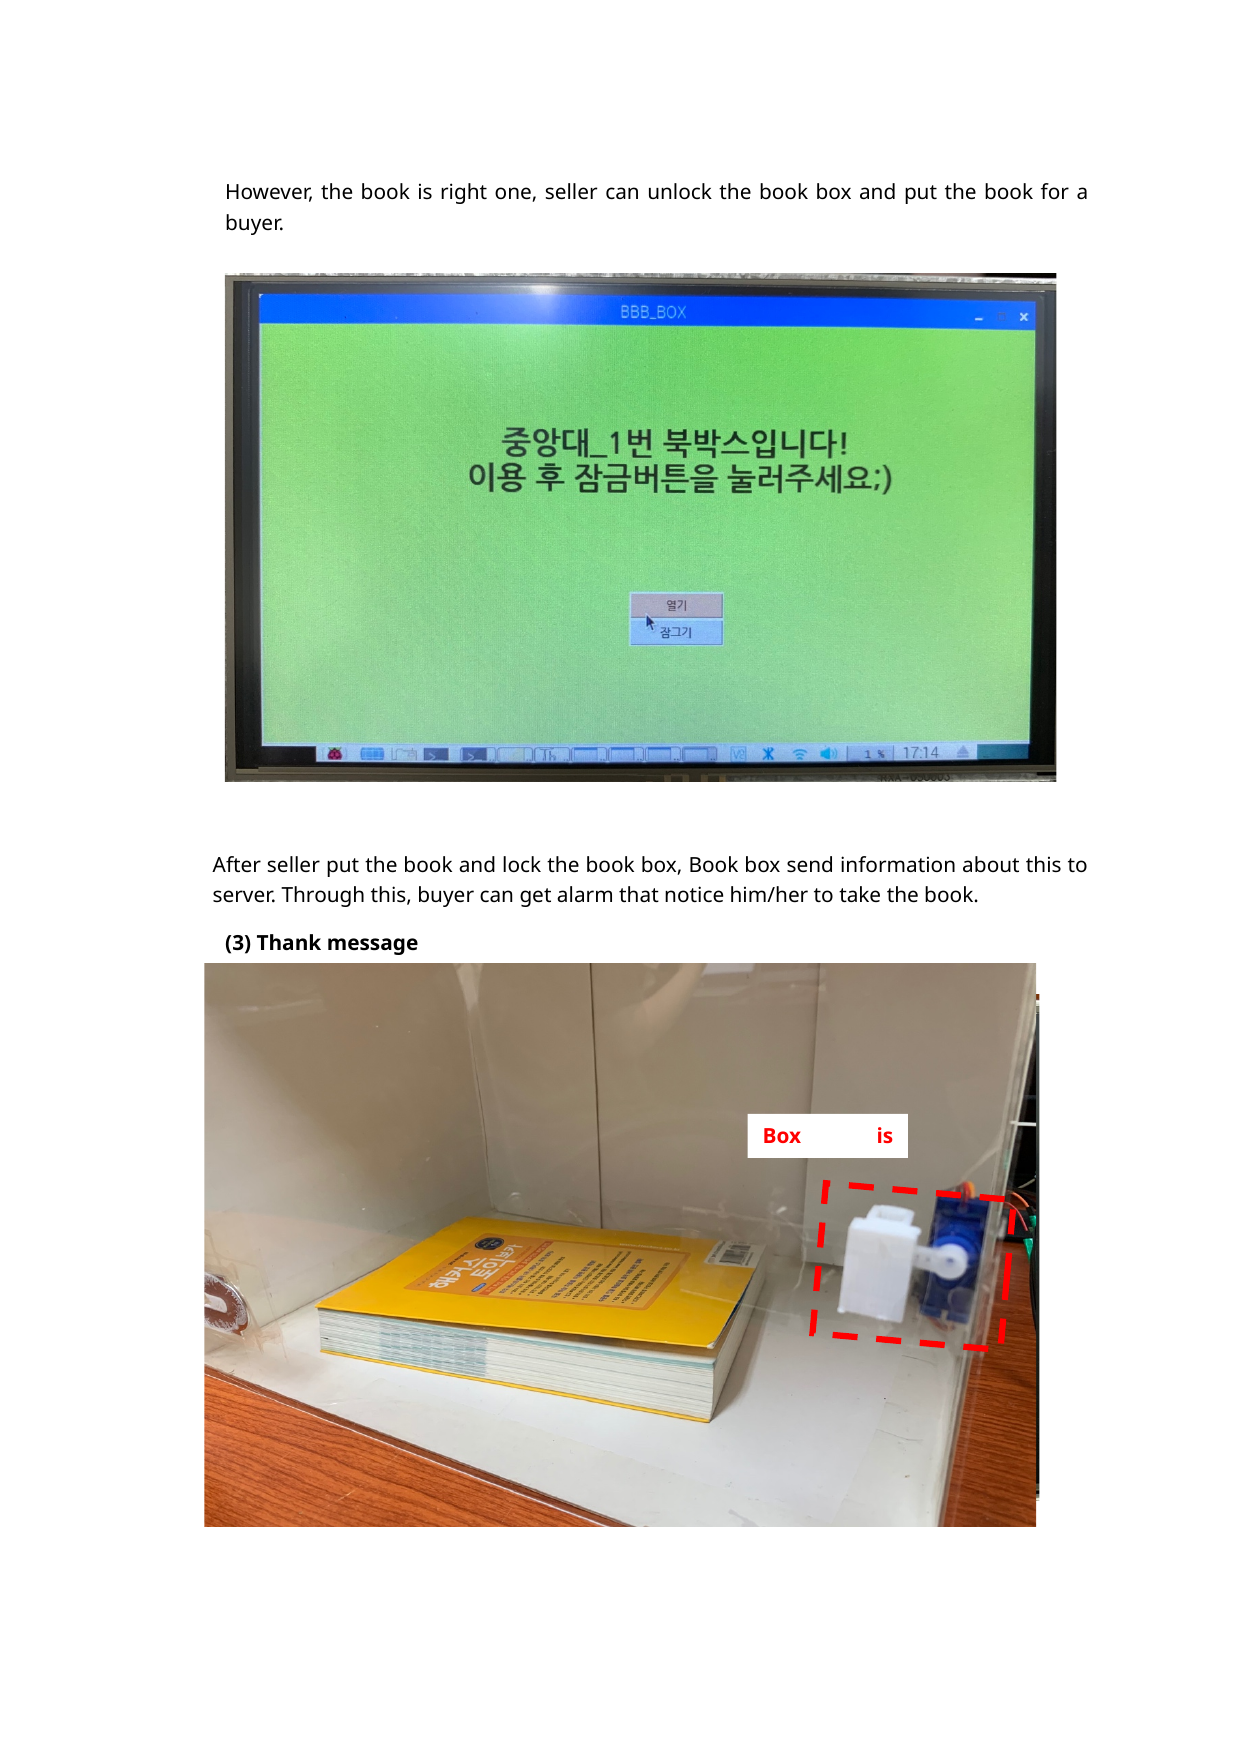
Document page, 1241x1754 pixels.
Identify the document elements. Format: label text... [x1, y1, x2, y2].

picture [204, 963, 1040, 1527]
list (3) Thank message [225, 928, 1090, 956]
picture [224, 273, 1057, 782]
text After seller put the book and lock the book box, Book box send information about this to server. Through this, buyer can get alarm that notice him/her to take the book. [212, 850, 1090, 909]
list However, the book is right one, seller can unlock the book box and put the book for a buyer. [225, 177, 1090, 236]
